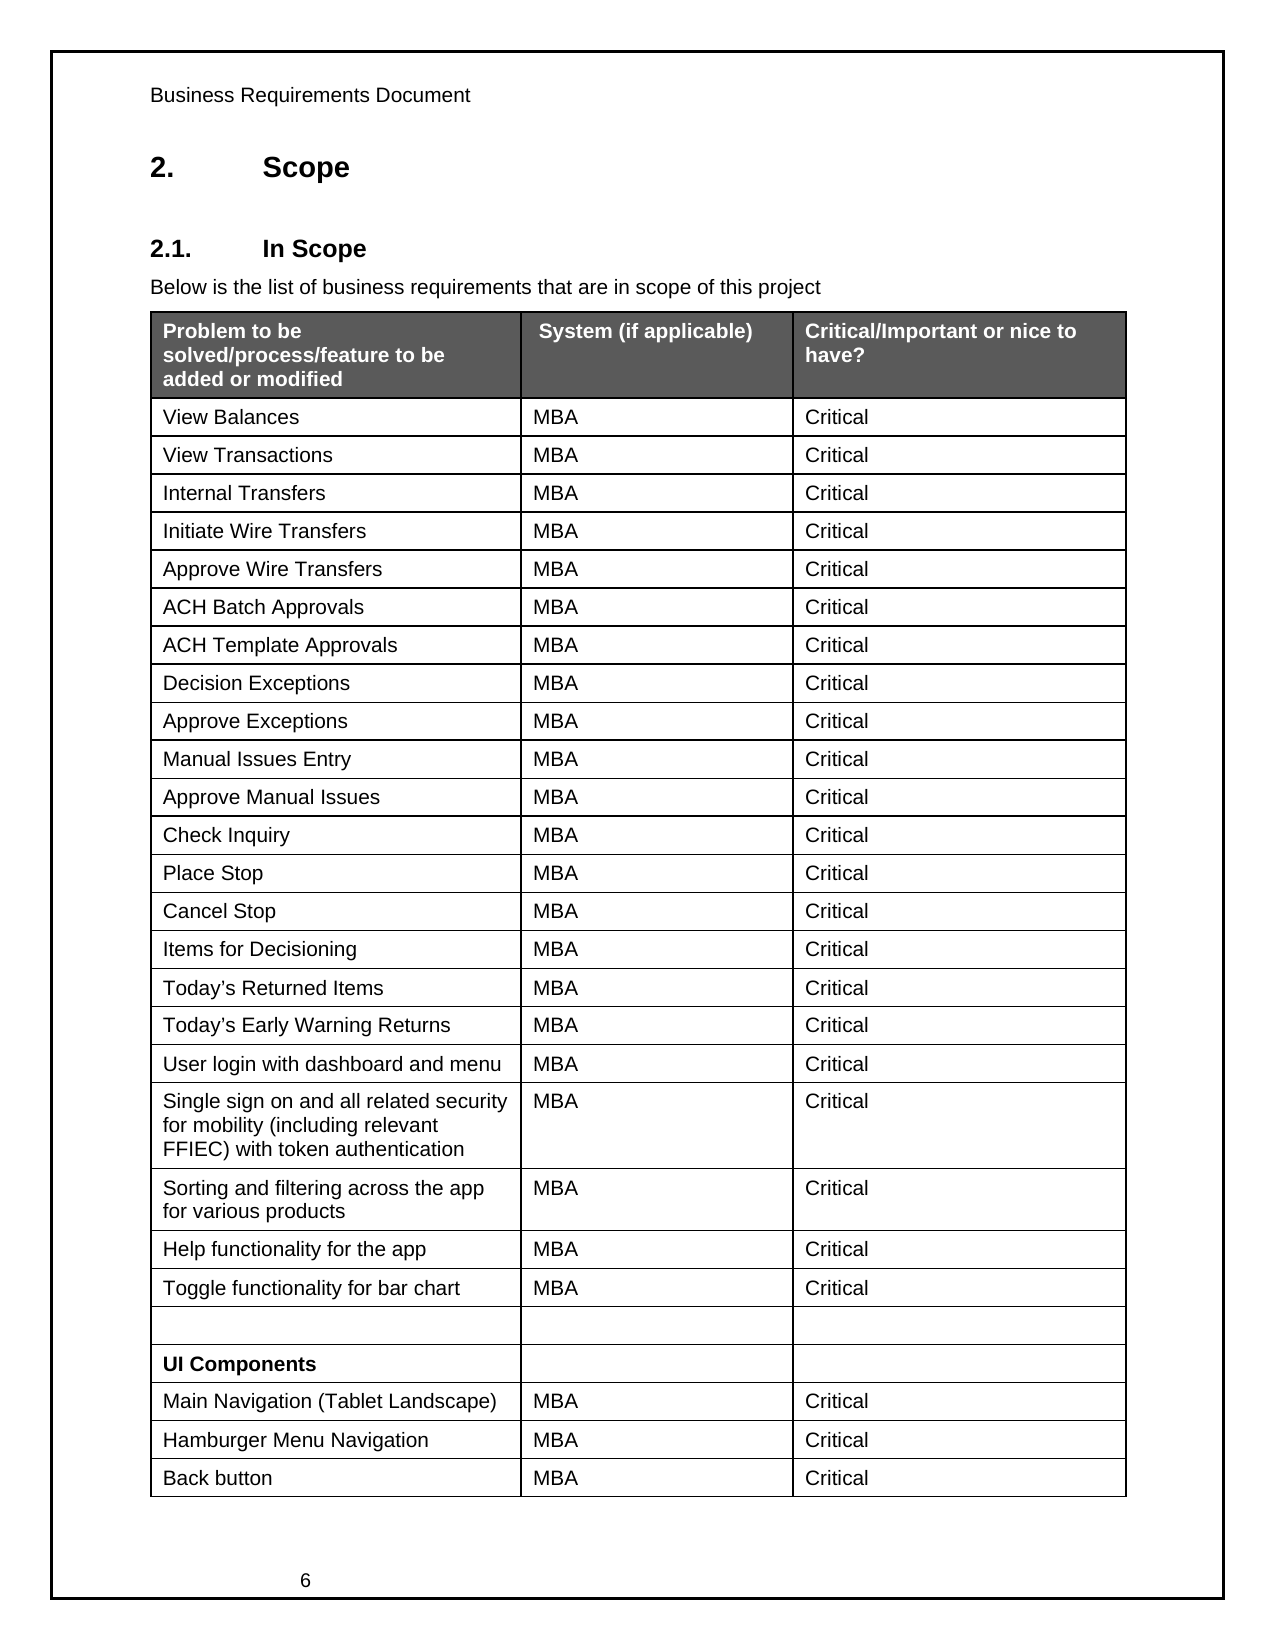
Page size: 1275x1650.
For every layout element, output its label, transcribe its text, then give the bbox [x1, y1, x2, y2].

table_cell User login with dashboard and menu [152, 1045, 520, 1082]
table_cell Approve Manual Issues [152, 779, 520, 815]
subtitle Scope [150, 150, 1125, 183]
subtitle In Scope [150, 233, 1125, 262]
table_cell MBA [522, 855, 792, 891]
table_cell [794, 1307, 1125, 1343]
table_cell Critical [794, 1231, 1125, 1267]
table_cell Approve Wire Transfers [152, 551, 520, 587]
table_cell Main Navigation (Tablet Landscape) [152, 1383, 520, 1419]
table_cell MBA [522, 1083, 792, 1167]
table_cell Critical [794, 475, 1125, 511]
table_cell Critical [794, 627, 1125, 663]
table_cell Critical [794, 399, 1125, 435]
table_cell Critical [794, 893, 1125, 929]
table_cell Critical [794, 1383, 1125, 1419]
table_cell [152, 1307, 520, 1343]
table_cell MBA [522, 627, 792, 663]
table_cell Critical [794, 969, 1125, 1006]
table_cell Critical [794, 513, 1125, 549]
table_cell MBA [522, 1045, 792, 1082]
table_cell MBA [522, 1231, 792, 1267]
table_cell [522, 1345, 792, 1382]
table_cell Manual Issues Entry [152, 741, 520, 777]
table_cell MBA [522, 703, 792, 739]
table_cell MBA [522, 475, 792, 511]
table_cell Toggle functionality for bar chart [152, 1269, 520, 1306]
table_cell Decision Exceptions [152, 665, 520, 701]
table_cell Critical [794, 437, 1125, 473]
table_cell Critical [794, 589, 1125, 625]
table_cell Back button [152, 1459, 520, 1496]
table_cell Critical [794, 741, 1125, 777]
table_cell Critical [794, 665, 1125, 701]
table_cell Critical [794, 1045, 1125, 1082]
table_cell Critical [794, 817, 1125, 853]
table_cell Critical [794, 1269, 1125, 1306]
table_cell Today’s Returned Items [152, 969, 520, 1006]
table_header Problem to be solved/process/feature to be added or modified [152, 313, 520, 397]
table_cell [522, 1307, 792, 1343]
table_cell MBA [522, 893, 792, 929]
table_cell MBA [522, 1169, 792, 1229]
table_cell Items for Decisioning [152, 931, 520, 967]
table_cell Sorting and filtering across the app for various products [152, 1169, 520, 1229]
table_cell Today’s Early Warning Returns [152, 1007, 520, 1043]
table_cell MBA [522, 551, 792, 587]
table_cell Critical [794, 1007, 1125, 1043]
table_cell Place Stop [152, 855, 520, 891]
table_cell Cancel Stop [152, 893, 520, 929]
table_cell MBA [522, 513, 792, 549]
table_cell MBA [522, 741, 792, 777]
table_cell MBA [522, 665, 792, 701]
table_cell Help functionality for the app [152, 1231, 520, 1267]
table_cell MBA [522, 1421, 792, 1458]
table_cell [794, 1345, 1125, 1382]
table_cell MBA [522, 399, 792, 435]
table_cell MBA [522, 589, 792, 625]
table_cell MBA [522, 1383, 792, 1419]
table_cell MBA [522, 779, 792, 815]
table_cell UI Components [152, 1345, 520, 1382]
table_cell Critical [794, 1083, 1125, 1167]
table_cell Initiate Wire Transfers [152, 513, 520, 549]
table_cell ACH Template Approvals [152, 627, 520, 663]
table_cell Internal Transfers [152, 475, 520, 511]
table_cell Critical [794, 551, 1125, 587]
table_cell Critical [794, 855, 1125, 891]
table_cell Hamburger Menu Navigation [152, 1421, 520, 1458]
table_cell View Transactions [152, 437, 520, 473]
table_header System (if applicable) [522, 313, 792, 397]
table_cell Critical [794, 1459, 1125, 1496]
table_cell Approve Exceptions [152, 703, 520, 739]
table_cell MBA [522, 1459, 792, 1496]
table_cell MBA [522, 817, 792, 853]
table_header Critical/Important or nice to have? [794, 313, 1125, 397]
table_cell MBA [522, 969, 792, 1006]
table_cell Check Inquiry [152, 817, 520, 853]
table_cell Single sign on and all related security for mobility (including relevant FFIEC) with token authentication [152, 1083, 520, 1167]
table_cell MBA [522, 931, 792, 967]
table_cell Critical [794, 703, 1125, 739]
table_cell MBA [522, 437, 792, 473]
table_cell Critical [794, 931, 1125, 967]
table_cell Critical [794, 1169, 1125, 1229]
table_cell MBA [522, 1269, 792, 1306]
table_cell ACH Batch Approvals [152, 589, 520, 625]
text Below is the list of business requirements that are in scope of this project [150, 275, 1125, 299]
table_cell View Balances [152, 399, 520, 435]
table_cell Critical [794, 1421, 1125, 1458]
table_cell Critical [794, 779, 1125, 815]
table_cell MBA [522, 1007, 792, 1043]
